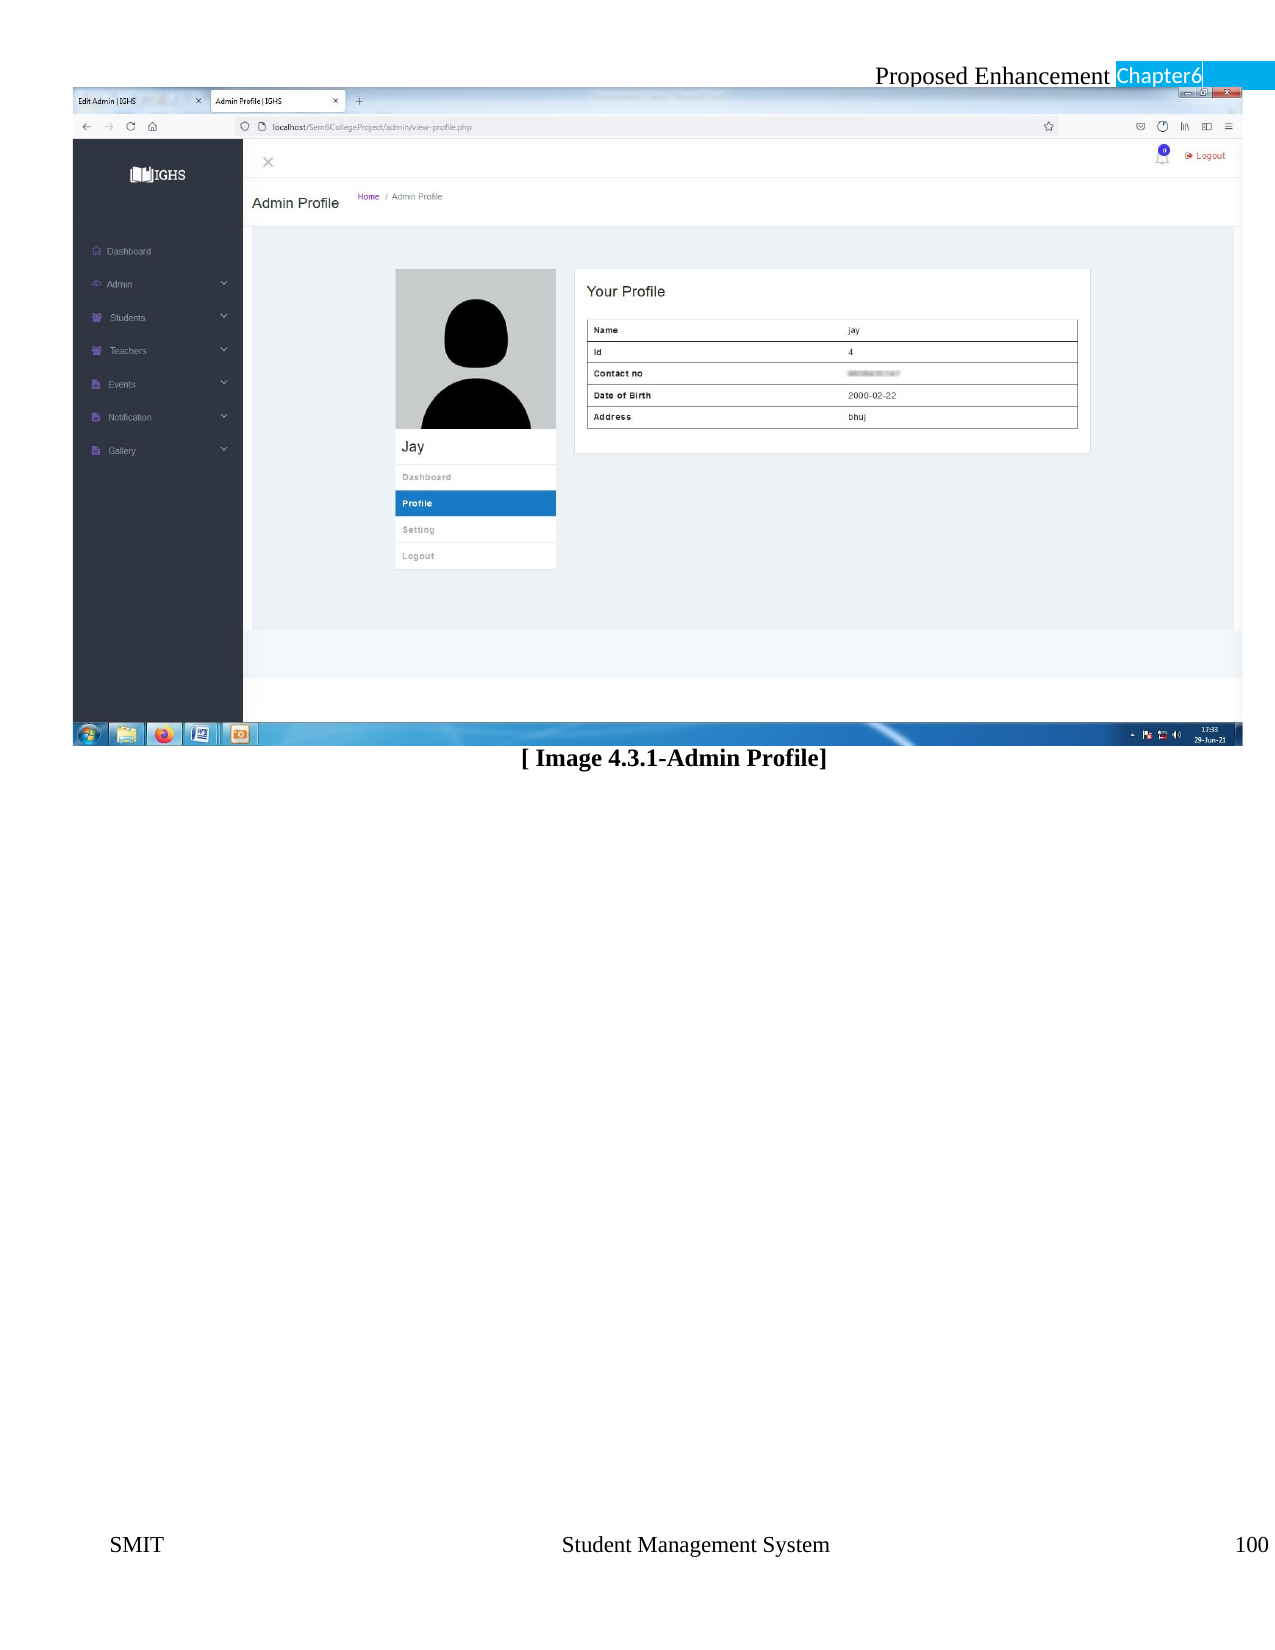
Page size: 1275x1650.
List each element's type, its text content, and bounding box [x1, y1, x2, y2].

text [ Image 4.3.1-Admin Profile] [148, 746, 1200, 772]
picture [72, 87, 1243, 746]
